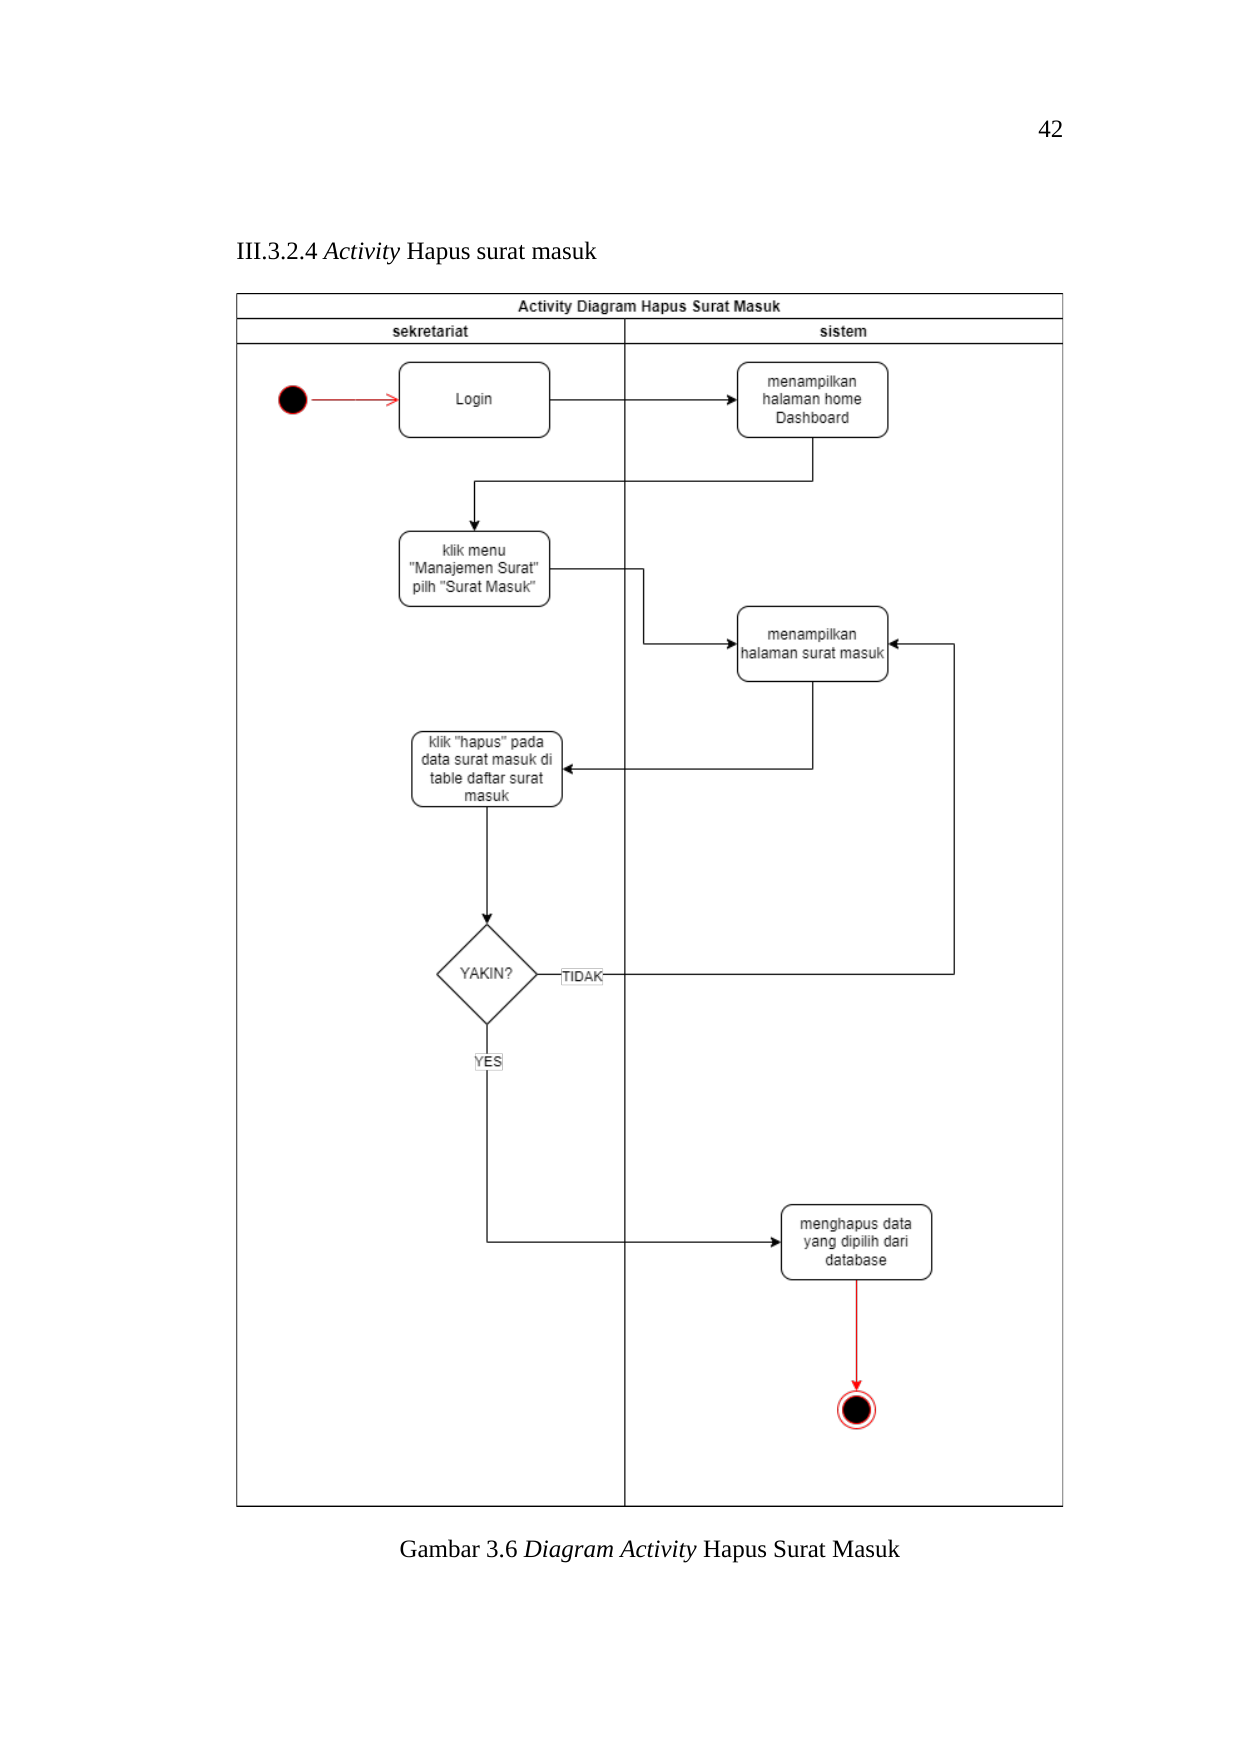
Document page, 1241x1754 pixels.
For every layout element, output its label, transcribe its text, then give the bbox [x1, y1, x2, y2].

picture [236, 293, 1064, 1507]
subtitle Activity Hapus surat masuk [236, 236, 1063, 265]
text Gambar 3.6 Diagram Activity Hapus Surat Masuk [236, 1534, 1063, 1563]
